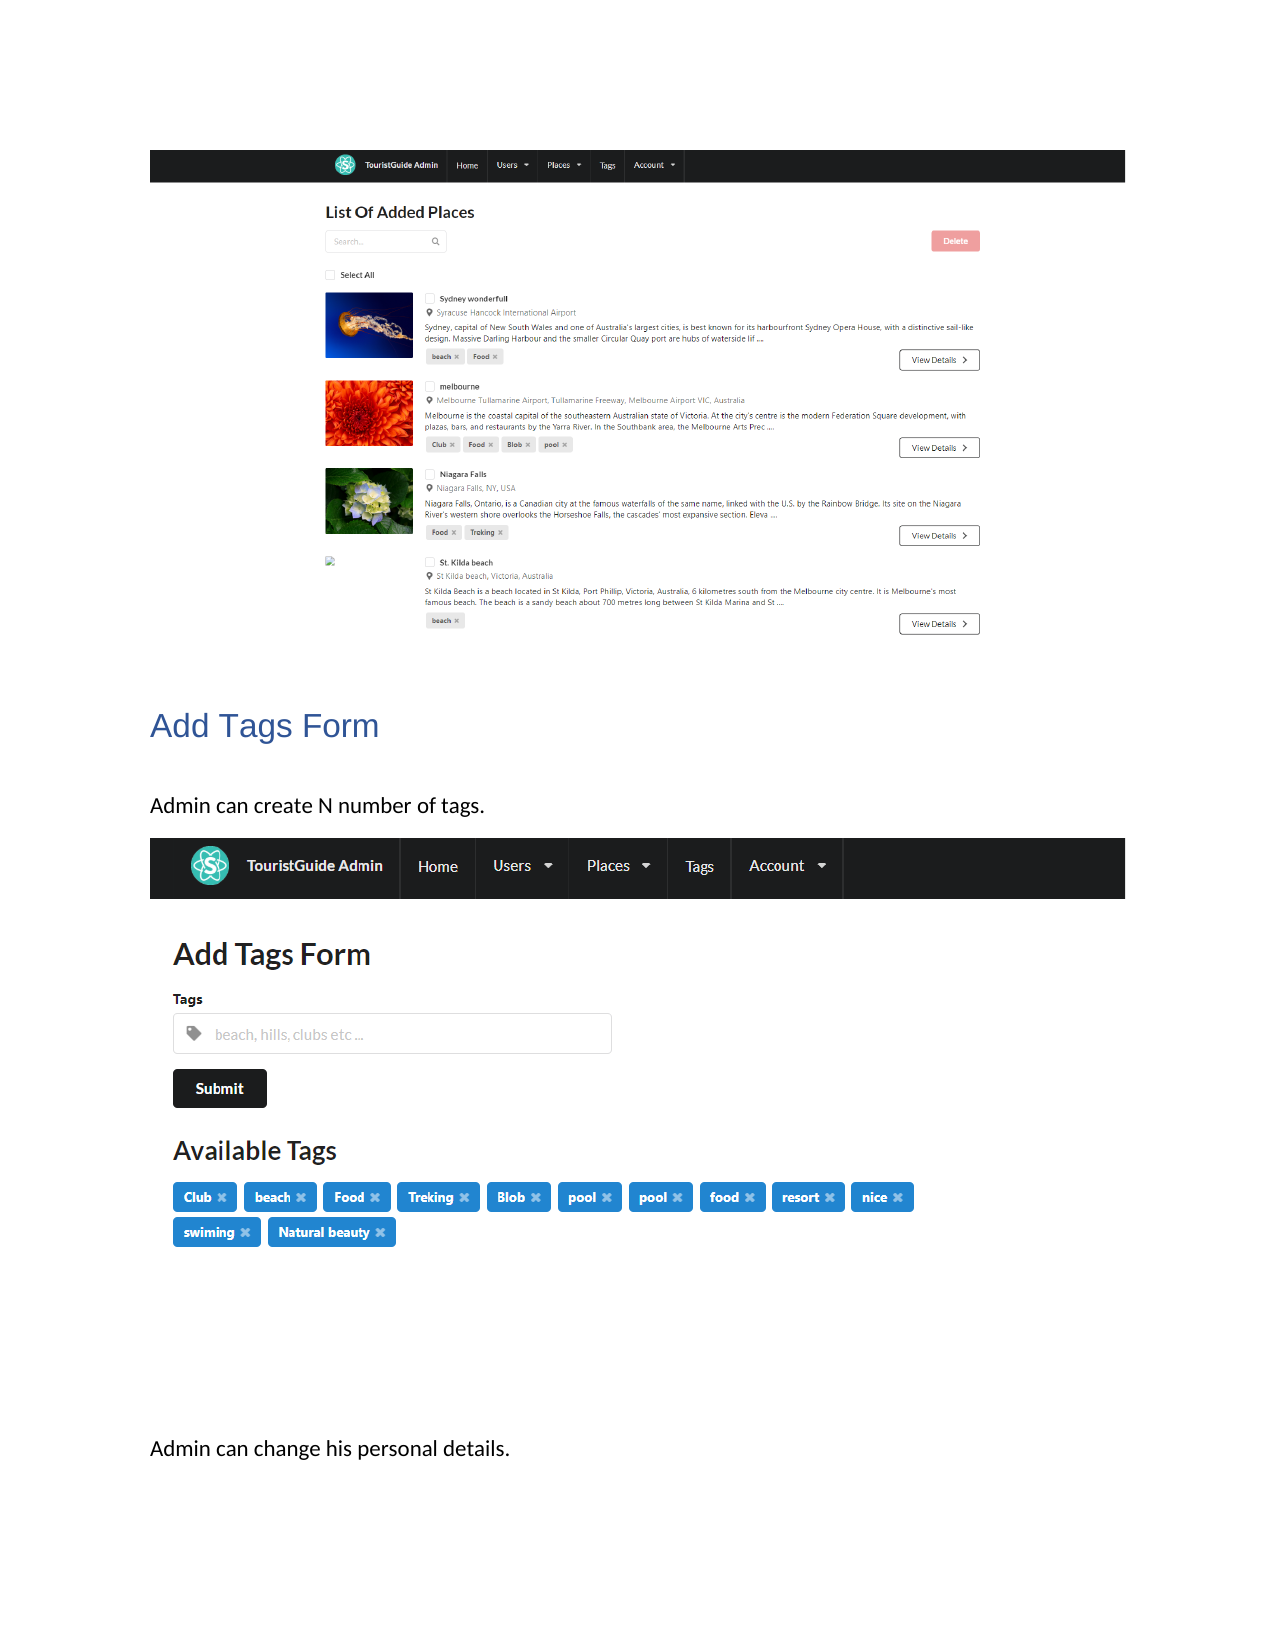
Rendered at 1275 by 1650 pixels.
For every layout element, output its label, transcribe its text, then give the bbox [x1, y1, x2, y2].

text Admin can create N number of tags. [150, 791, 1125, 819]
text Admin can change his personal details. [150, 1434, 1125, 1463]
subtitle Add Tags Form [150, 706, 1125, 744]
picture [150, 150, 1125, 679]
picture [150, 838, 1125, 1369]
